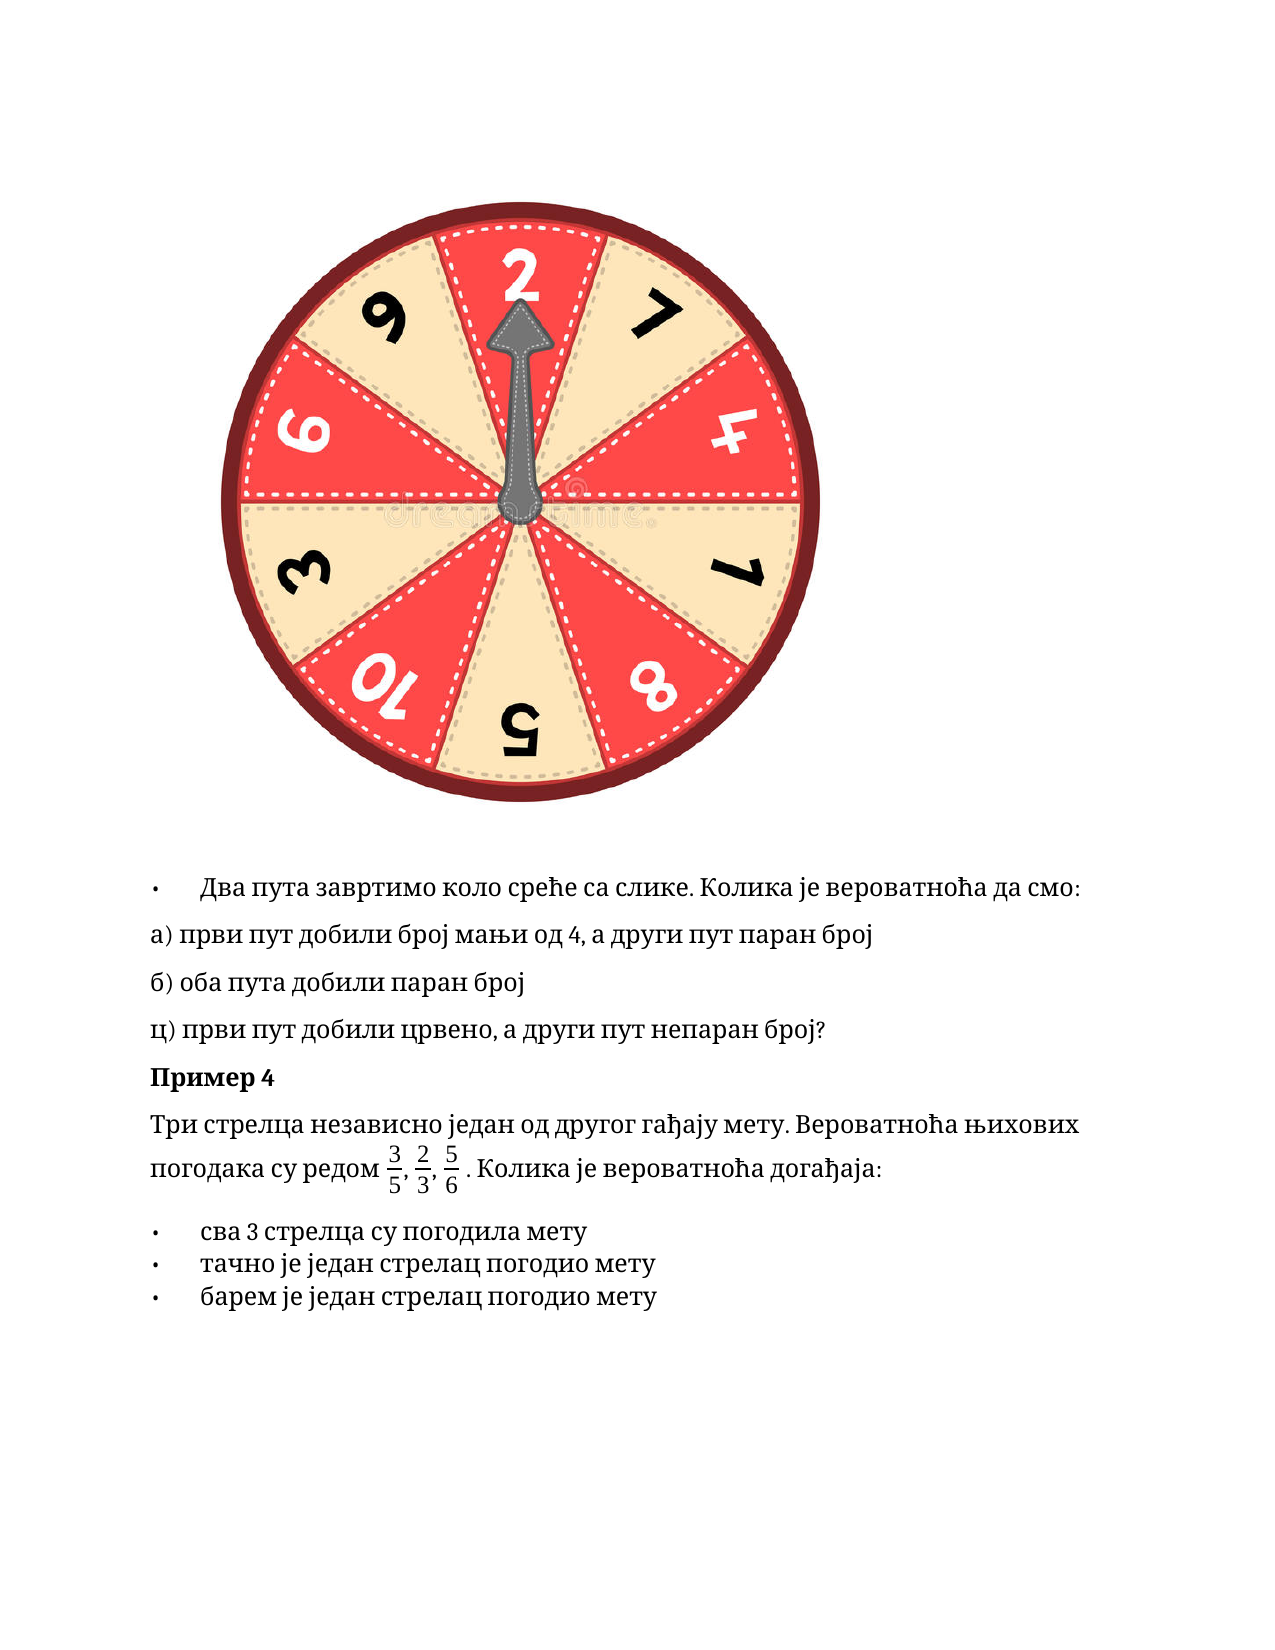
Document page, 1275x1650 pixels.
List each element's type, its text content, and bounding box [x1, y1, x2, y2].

list барем је један стрелац погодио мету [150, 1283, 1125, 1312]
text а) први пут добили број мањи од 4, а други пут паран број [150, 921, 1125, 950]
text б) оба пута добили паран број [150, 969, 1125, 998]
list Два пута завртимо коло среће са слике. Колика је вероватноћа да смо: [150, 874, 1125, 903]
text Пример 4 [150, 1064, 1125, 1093]
list сва 3 стрелца су погодила мету [150, 1218, 1125, 1247]
text ц) први пут добили црвено, а други пут непаран број? [150, 1016, 1125, 1045]
text Три стрелца независно један од другог гађају мету. Вероватноћа њихових погодака су редом , , . Колика је вероватноћа догађаја: [150, 1111, 1125, 1199]
list тачно је један стрелац погодио мету [150, 1250, 1125, 1279]
picture [168, 150, 872, 854]
